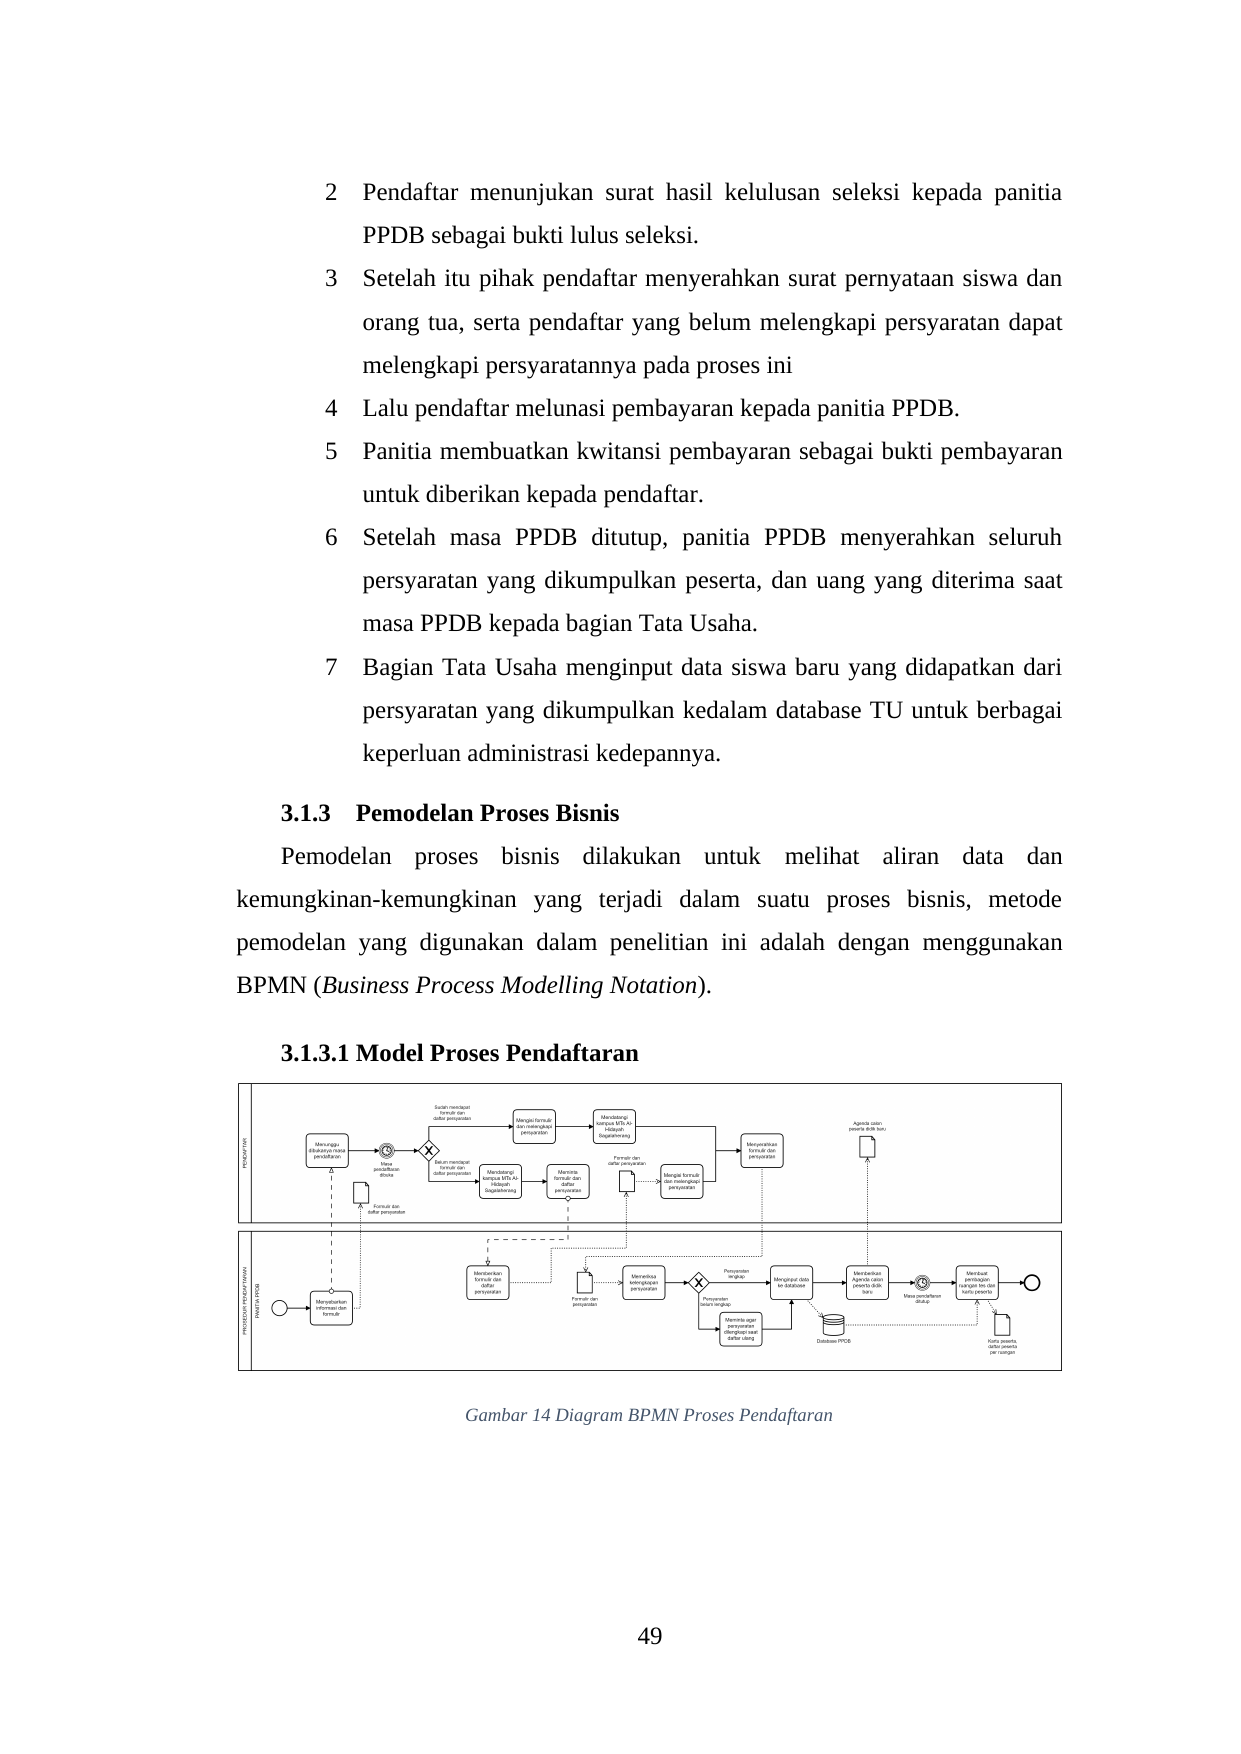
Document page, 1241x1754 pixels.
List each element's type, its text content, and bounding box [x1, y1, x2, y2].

list Setelah itu pihak pendaftar menyerahkan surat pernyataan siswa dan orang tua, serta pendaftar yang belum melengkapi persyaratan dapat melengkapi persyaratannya pada proses ini [325, 263, 1063, 378]
list Panitia membuatkan kwitansi pembayaran sebagai bukti pembayaran untuk diberikan kepada pendaftar. [325, 436, 1063, 508]
list Bagian Tata Usaha menginput data siswa baru yang didapatkan dari persyaratan yang dikumpulkan kedalam database TU untuk berbagai keperluan administrasi kedepannya. [325, 652, 1063, 767]
text Gambar 14 Diagram BPMN Proses Pendaftaran [236, 1404, 1063, 1425]
picture [236, 1081, 1064, 1373]
list Lalu pendaftar melunasi pembayaran kepada panitia PPDB. [325, 393, 1063, 422]
list Setelah masa PPDB ditutup, panitia PPDB menyerahkan seluruh persyaratan yang dikumpulkan peserta, dan uang yang diterima saat masa PPDB kepada bagian Tata Usaha. [325, 522, 1063, 637]
text Pemodelan proses bisnis dilakukan untuk melihat aliran data dan kemungkinan-kemungkinan yang terjadi dalam suatu proses bisnis, metode pemodelan yang digunakan dalam penelitian ini adalah dengan menggunakan BPMN (Business Process Modelling Notation). [236, 841, 1063, 999]
subtitle Pemodelan Proses Bisnis [281, 798, 1063, 826]
list Pendaftar menunjukan surat hasil kelulusan seleksi kepada panitia PPDB sebagai bukti lulus seleksi. [325, 177, 1063, 249]
subtitle Model Proses Pendaftaran [281, 1038, 1063, 1067]
